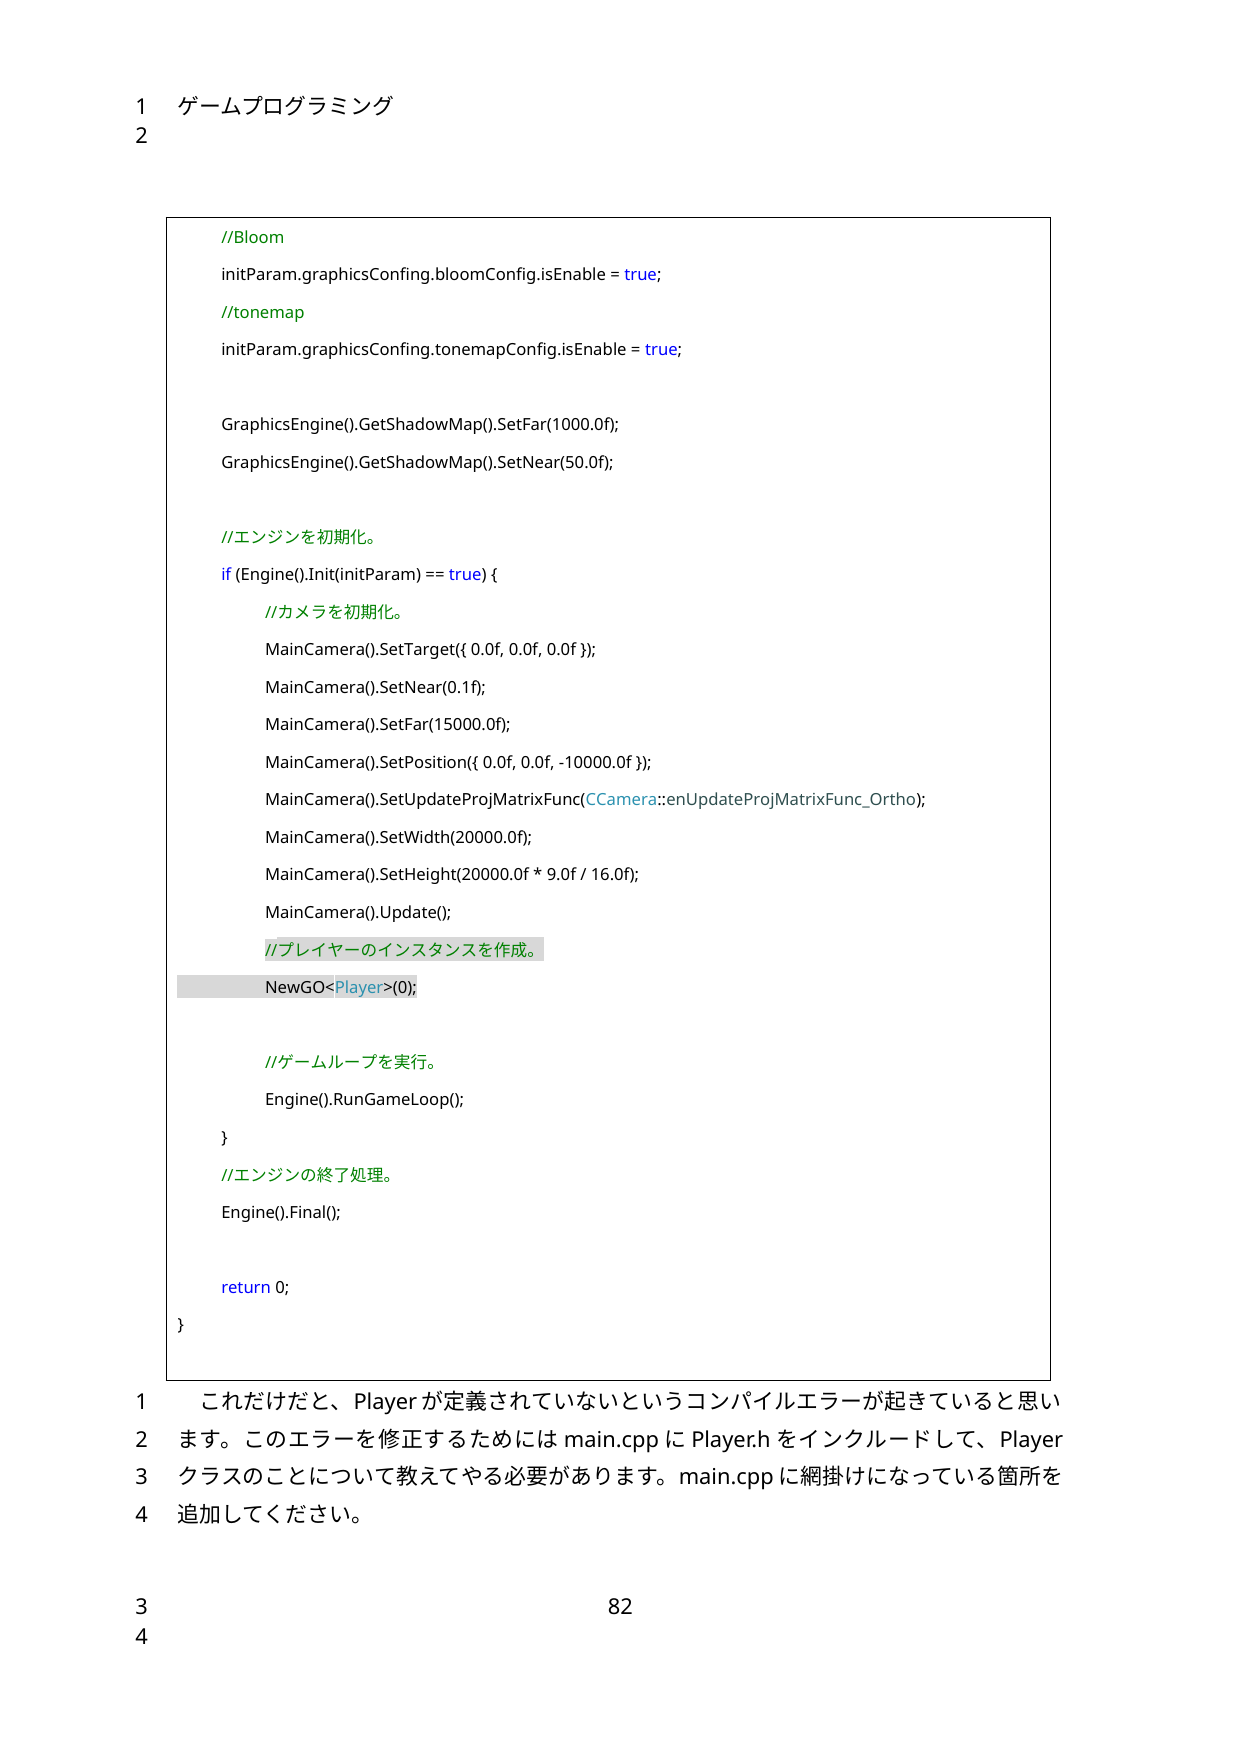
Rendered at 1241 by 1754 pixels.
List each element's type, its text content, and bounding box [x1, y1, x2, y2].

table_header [167, 218, 1050, 1380]
text これだけだと、Playerが定義されていないというコンパイルエラーが起きていると思います。このエラーを修正するためにはmain.cppにPlayer.hをインクルードして、Playerクラスのことについて教えてやる必要があります。main.cppに網掛けになっている箇所を追加してください。 [177, 1381, 1063, 1531]
